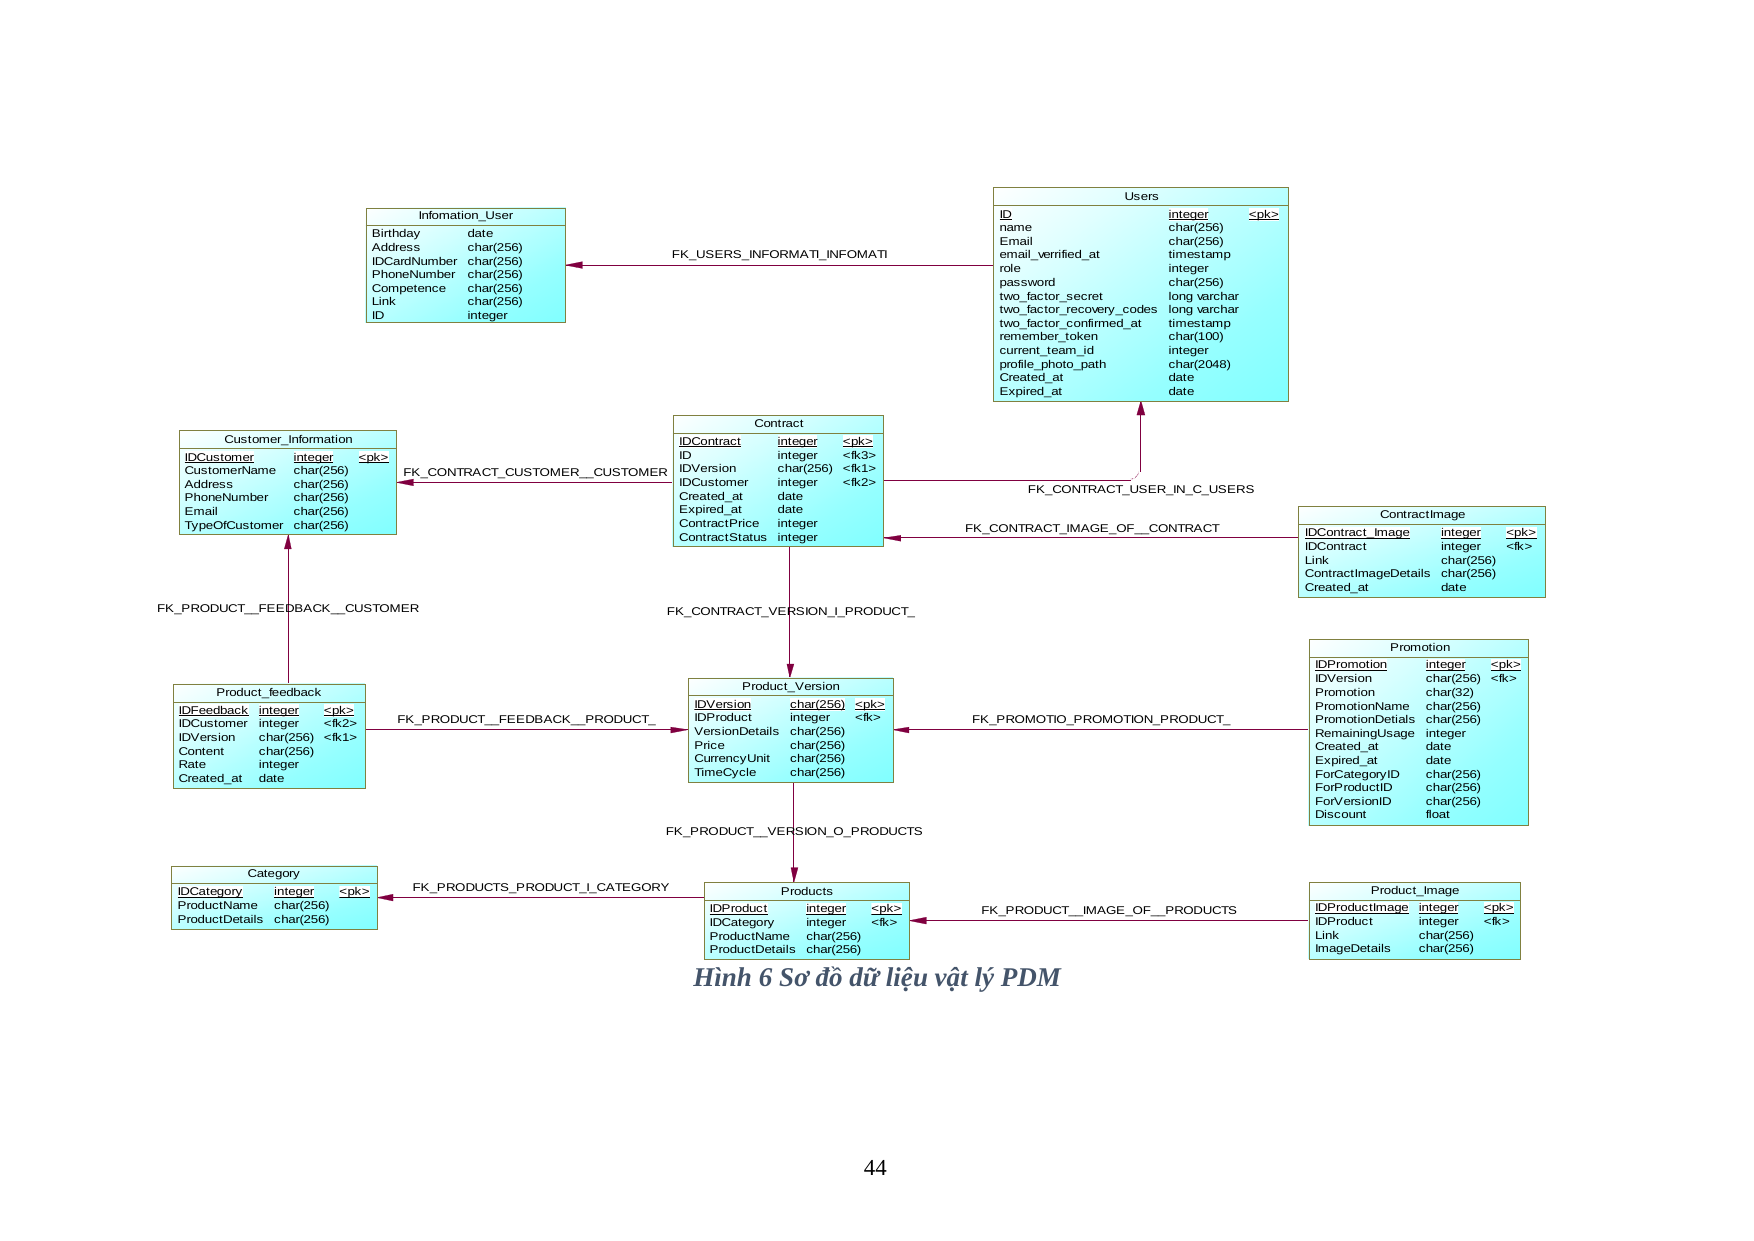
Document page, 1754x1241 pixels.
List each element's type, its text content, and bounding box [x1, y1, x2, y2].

text Hình 6 Sơ đồ dữ liệu vật lý PDM [150, 962, 1604, 993]
